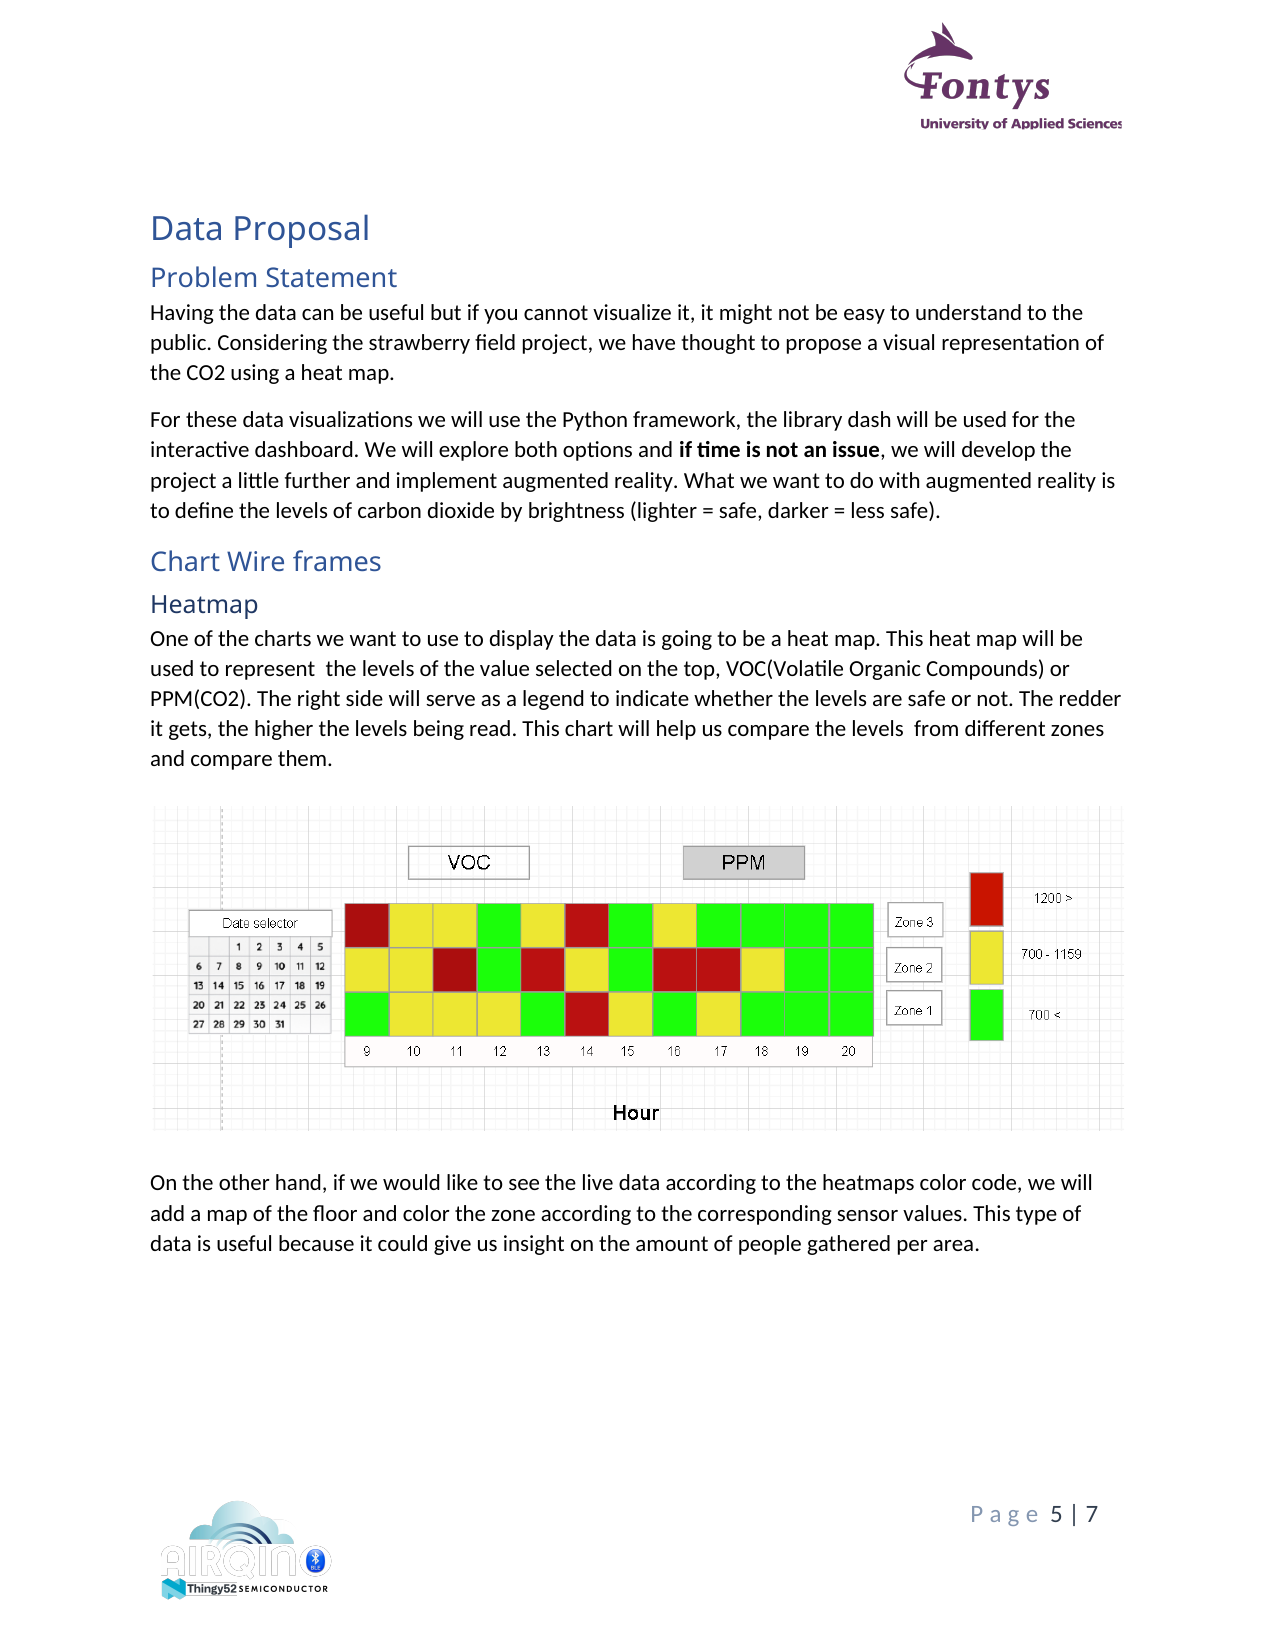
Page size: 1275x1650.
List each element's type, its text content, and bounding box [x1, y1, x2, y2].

text One of the charts we want to use to display the data is going to be a heat map. This heat map will be used to represent the levels of the value selected on the top, VOC(Volatile Organic Compounds) or PPM(CO2). The right side will serve as a legend to indicate whether the levels are safe or not. The redder it gets, the higher the levels being read. This chart will help us compare the levels from different zones and compare them. [150, 624, 1125, 772]
subtitle Data Proposal [150, 205, 1125, 251]
text Having the data can be useful but if you cannot visualize it, it might not be easy to understand to the public. Considering the strawberry field project, we have thought to propose a visual representation of the CO2 using a heat map. [150, 298, 1125, 387]
subtitle Heatmap [150, 587, 1125, 621]
text For these data visualizations we will use the Python framework, the library dash will be used for the interactive dashboard. We will explore both options and if time is not an issue, we will develop the project a little further and implement augmented reality. What we want to do with augmented reality is to define the levels of carbon dioxide by brightness (lighter = safe, darker = less safe). [150, 405, 1125, 524]
picture [152, 806, 1124, 1131]
picture [150, 1498, 335, 1602]
picture [902, 20, 1122, 130]
subtitle Problem Statement [150, 258, 1125, 295]
subtitle Chart Wire frames [150, 543, 1125, 580]
